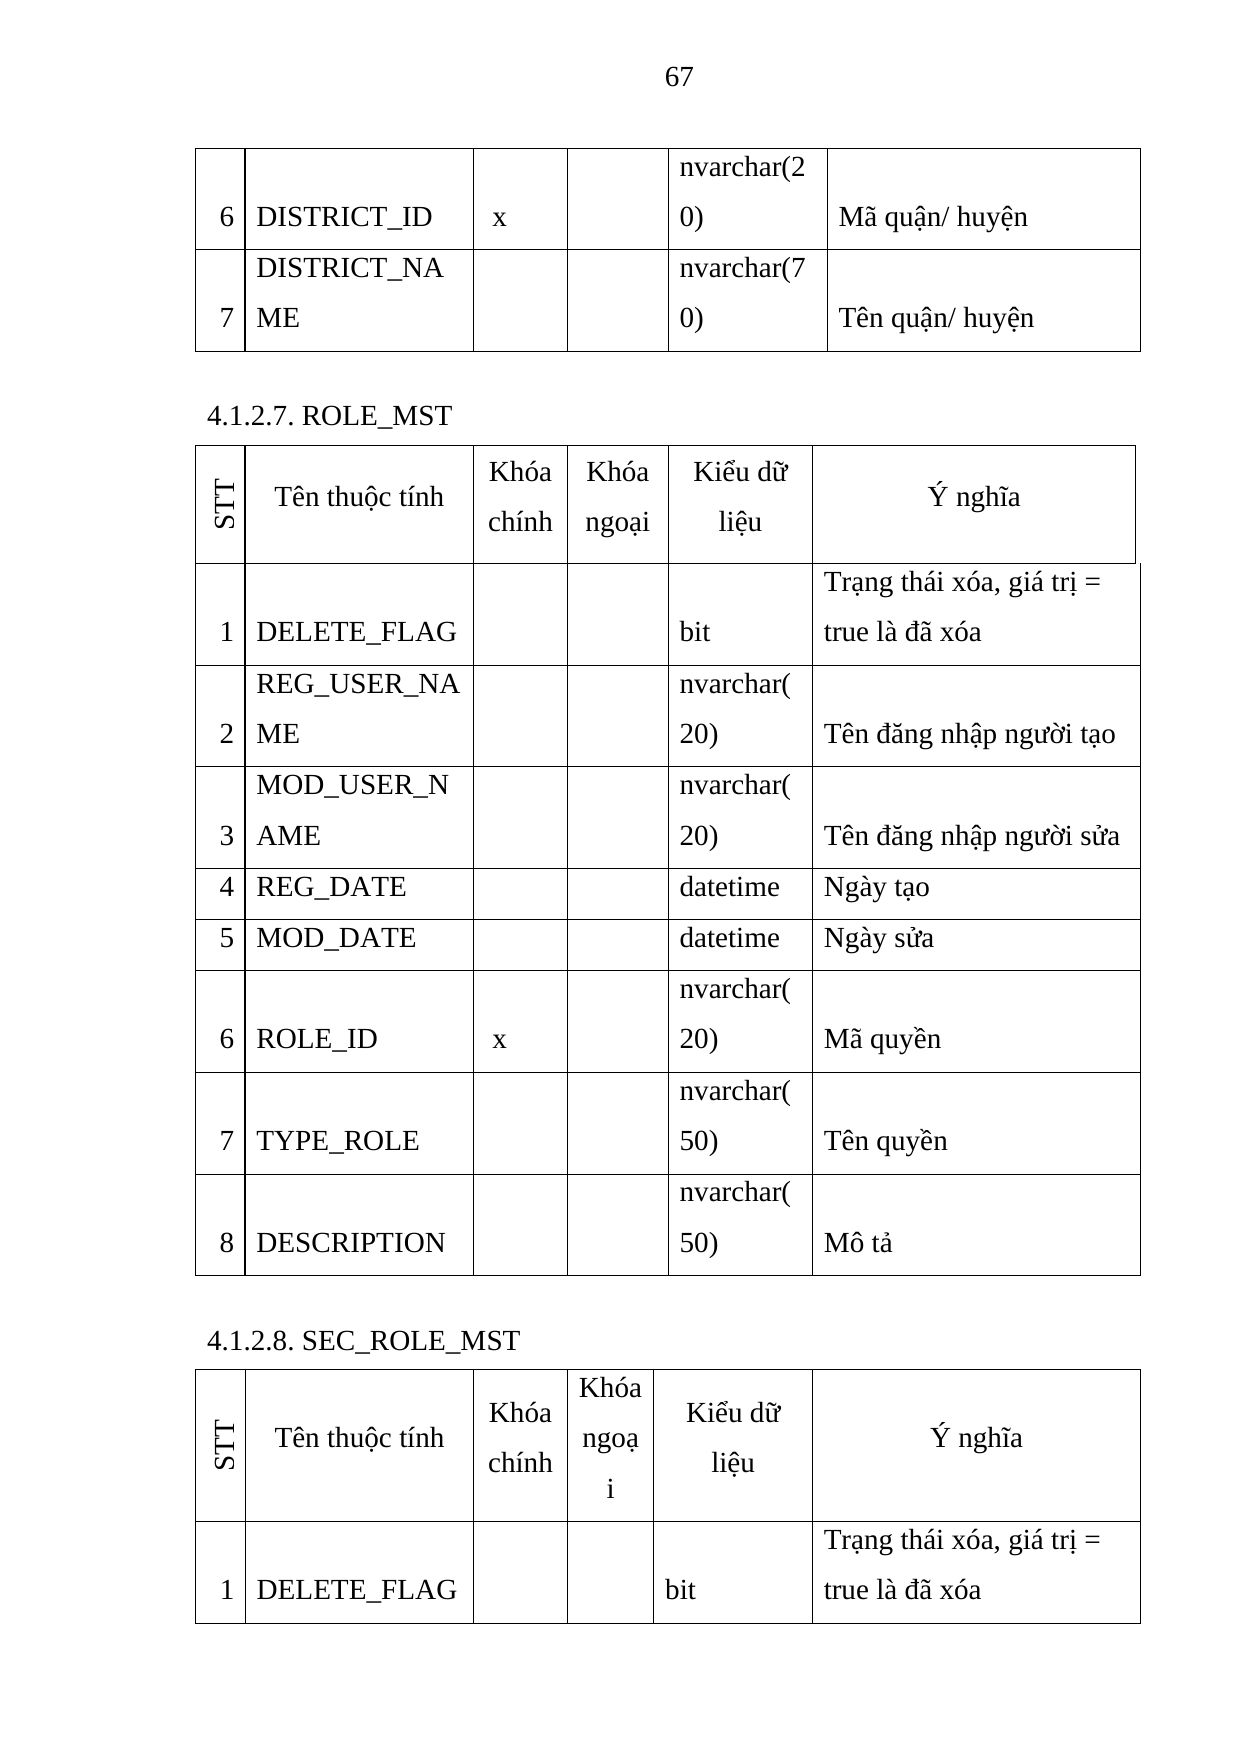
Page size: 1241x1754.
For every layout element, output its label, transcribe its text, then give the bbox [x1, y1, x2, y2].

table_cell Tên đăng nhập người tạo [813, 666, 1140, 766]
text 4.1.2.8. SEC_ROLE_MST [207, 1323, 1152, 1356]
table_cell 1 [196, 1522, 245, 1623]
table_cell nvarchar(70) [669, 250, 827, 351]
table_cell Tên quyền [813, 1073, 1140, 1173]
table_cell nvarchar(20) [669, 767, 812, 868]
table_cell [474, 1522, 567, 1623]
table_cell DELETE_FLAG [246, 564, 473, 665]
table_cell [568, 1073, 668, 1173]
table_cell datetime [669, 920, 812, 970]
table_cell 7 [196, 1073, 244, 1173]
table_cell bit [669, 564, 812, 665]
table_cell 1 [196, 564, 244, 665]
table_cell 4 [196, 869, 244, 919]
table_cell [474, 1175, 567, 1275]
table_cell Mã quyền [813, 971, 1140, 1072]
table_cell Mô tả [813, 1175, 1140, 1275]
table_cell 3 [196, 767, 244, 868]
table_header Khóa chính [474, 446, 567, 563]
text 4.1.2.7. ROLE_MST [207, 398, 1152, 432]
table_cell bit [654, 1522, 812, 1623]
table_header Khóa ngoại [568, 1370, 653, 1521]
table_cell datetime [669, 869, 812, 919]
table_cell [568, 1175, 668, 1275]
table_cell x [474, 149, 567, 249]
table_header Ý nghĩa [813, 446, 1135, 563]
table_header Tên thuộc tính [246, 446, 473, 563]
table_cell 8 [196, 1175, 244, 1275]
table_cell Trạng thái xóa, giá trị = true là đã xóa [813, 563, 1140, 665]
table_cell Tên quận/ huyện [828, 250, 1140, 351]
table_header Tên thuộc tính [246, 1370, 473, 1521]
table_cell 6 [196, 971, 244, 1072]
table_cell MOD_DATE [246, 920, 473, 970]
table_cell [474, 767, 567, 868]
table_cell MOD_USER_NAME [246, 767, 473, 868]
table_cell 6 [196, 149, 244, 249]
table_cell [474, 250, 567, 351]
table_cell nvarchar(20) [669, 971, 812, 1072]
table_cell REG_USER_NAME [246, 666, 473, 766]
table_cell nvarchar(20) [669, 149, 827, 249]
table_cell Ngày sửa [813, 920, 1140, 970]
table_cell [568, 666, 668, 766]
table_header STT [196, 1370, 245, 1521]
table_cell [474, 1073, 567, 1173]
table_cell [568, 1522, 653, 1623]
table_cell [474, 920, 567, 970]
table_cell DESCRIPTION [246, 1175, 473, 1275]
table_cell DISTRICT_ID [246, 149, 473, 249]
table_cell [568, 869, 668, 919]
table_cell REG_DATE [246, 869, 473, 919]
table_header Khóa ngoại [568, 446, 668, 563]
table_cell x [474, 971, 567, 1072]
table_cell [474, 564, 567, 665]
table_cell nvarchar(50) [669, 1175, 812, 1275]
table_header Ý nghĩa [813, 1370, 1140, 1521]
table_header Kiểu dữ liệu [669, 446, 812, 563]
table_cell [568, 564, 668, 665]
table_cell [568, 250, 668, 351]
table_cell [568, 767, 668, 868]
table_cell Mã quận/ huyện [828, 149, 1140, 249]
table_cell nvarchar(50) [669, 1073, 812, 1173]
table_cell [474, 869, 567, 919]
table_cell [568, 971, 668, 1072]
table_header Khóa chính [474, 1370, 567, 1521]
table_cell 2 [196, 666, 244, 766]
table_cell Trạng thái xóa, giá trị = true là đã xóa [813, 1522, 1140, 1623]
table_header STT [196, 446, 244, 563]
table_cell 5 [196, 920, 244, 970]
table_cell nvarchar(20) [669, 666, 812, 766]
table_cell DELETE_FLAG [246, 1522, 473, 1623]
table_cell ROLE_ID [246, 971, 473, 1072]
table_cell Ngày tạo [813, 869, 1140, 919]
table_header Kiểu dữ liệu [654, 1370, 812, 1521]
table_cell DISTRICT_NAME [246, 250, 473, 351]
table_cell TYPE_ROLE [246, 1073, 473, 1173]
table_cell 7 [196, 250, 244, 351]
table_cell Tên đăng nhập người sửa [813, 767, 1140, 868]
table_cell [568, 149, 668, 249]
table_cell [568, 920, 668, 970]
table_cell [474, 666, 567, 766]
